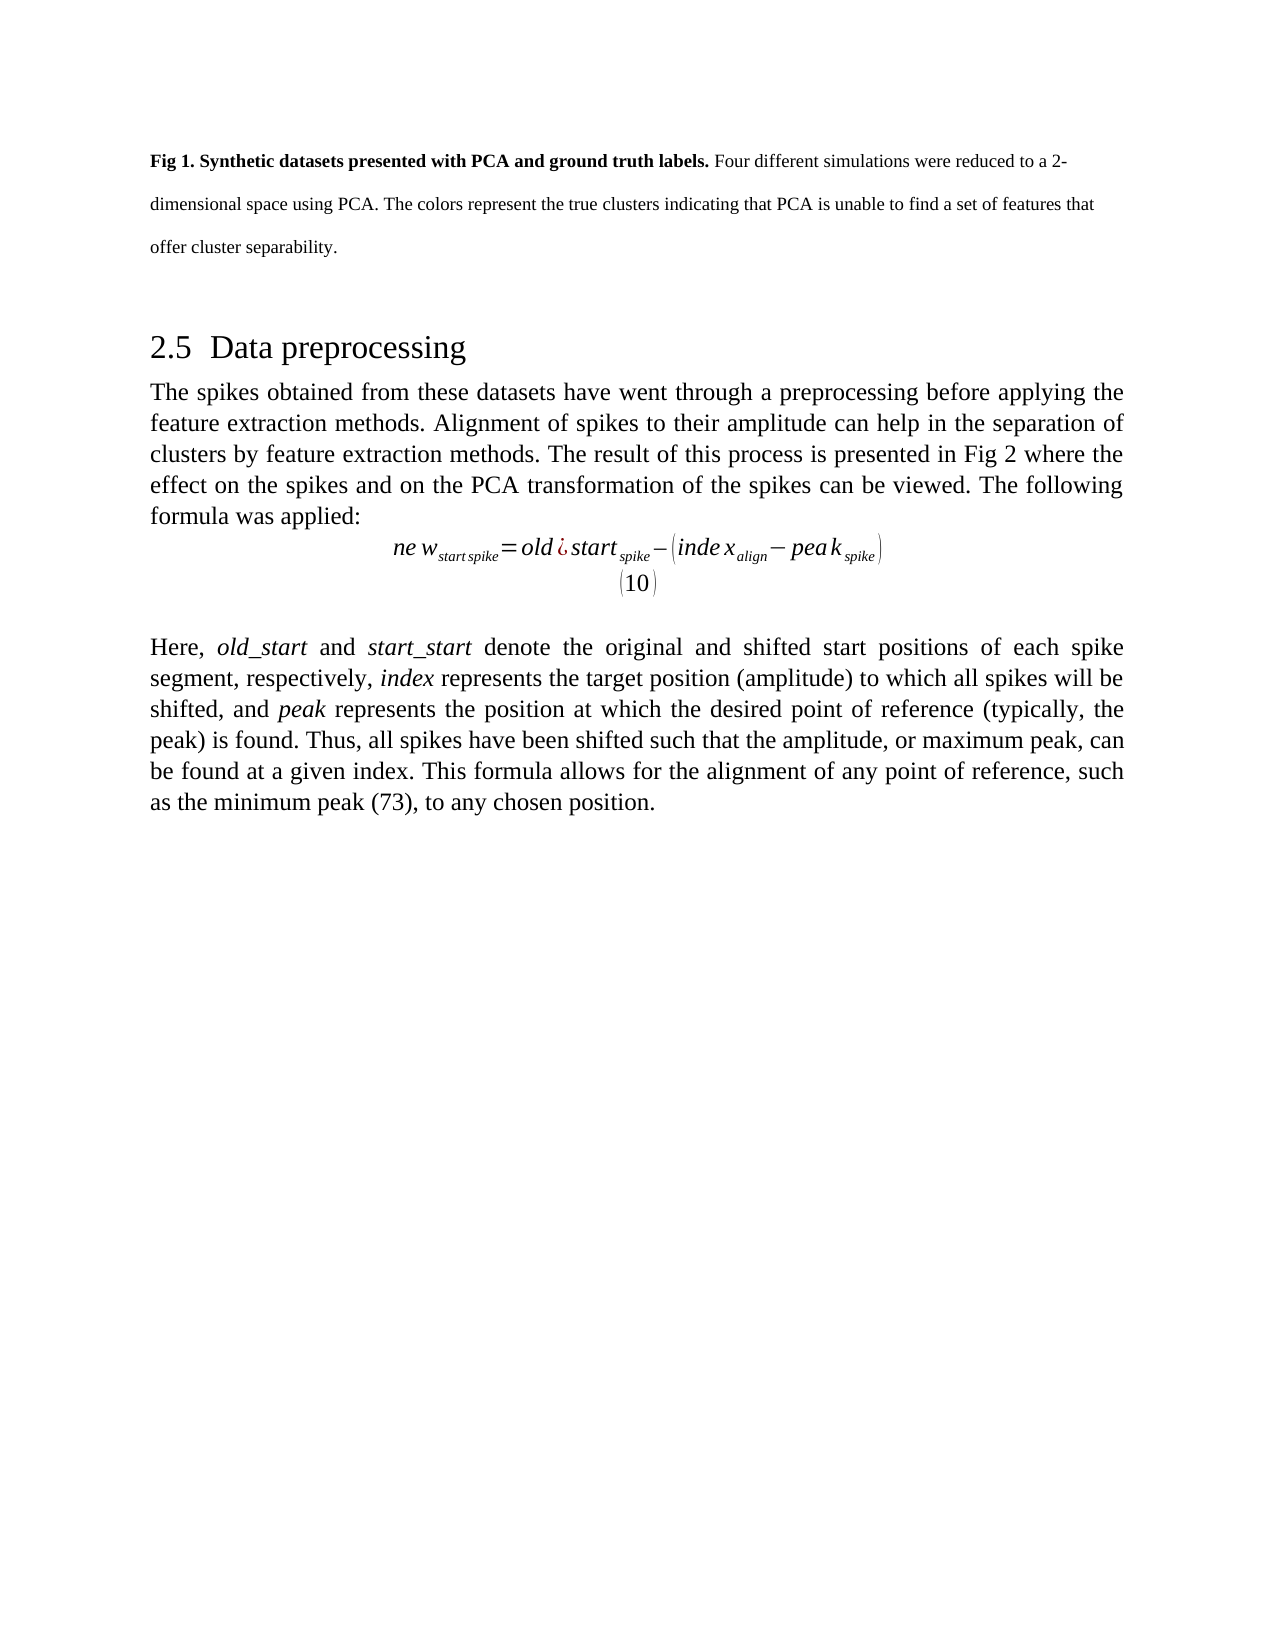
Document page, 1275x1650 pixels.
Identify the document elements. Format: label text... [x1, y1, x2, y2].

text The spikes obtained from these datasets have went through a preprocessing before applying the feature extraction methods. Alignment of spikes to their amplitude can help in the separation of clusters by feature extraction methods. The result of this process is presented in Fig 2 where the effect on the spikes and on the PCA transformation of the spikes can be viewed. The following formula was applied: [150, 377, 1125, 530]
subtitle Data preprocessing [150, 327, 1125, 365]
text Here, old_start and start_start denote the original and shifted start positions of each spike segment, respectively, index represents the target position (amplitude) to which all spikes will be shifted, and peak represents the position at which the desired point of reference (typically, the peak) is found. Thus, all spikes have been shifted such that the amplitude, or maximum peak, can be found at a given index. This formula allows for the alignment of any point of reference, such as the minimum peak (73), to any chosen position. [150, 632, 1125, 816]
text Fig 1. Synthetic datasets presented with PCA and ground truth labels. Four different simulations were reduced to a 2-dimensional space using PCA. The colors represent the true clusters indicating that PCA is unable to find a set of features that offer cluster separability. [150, 150, 1125, 258]
